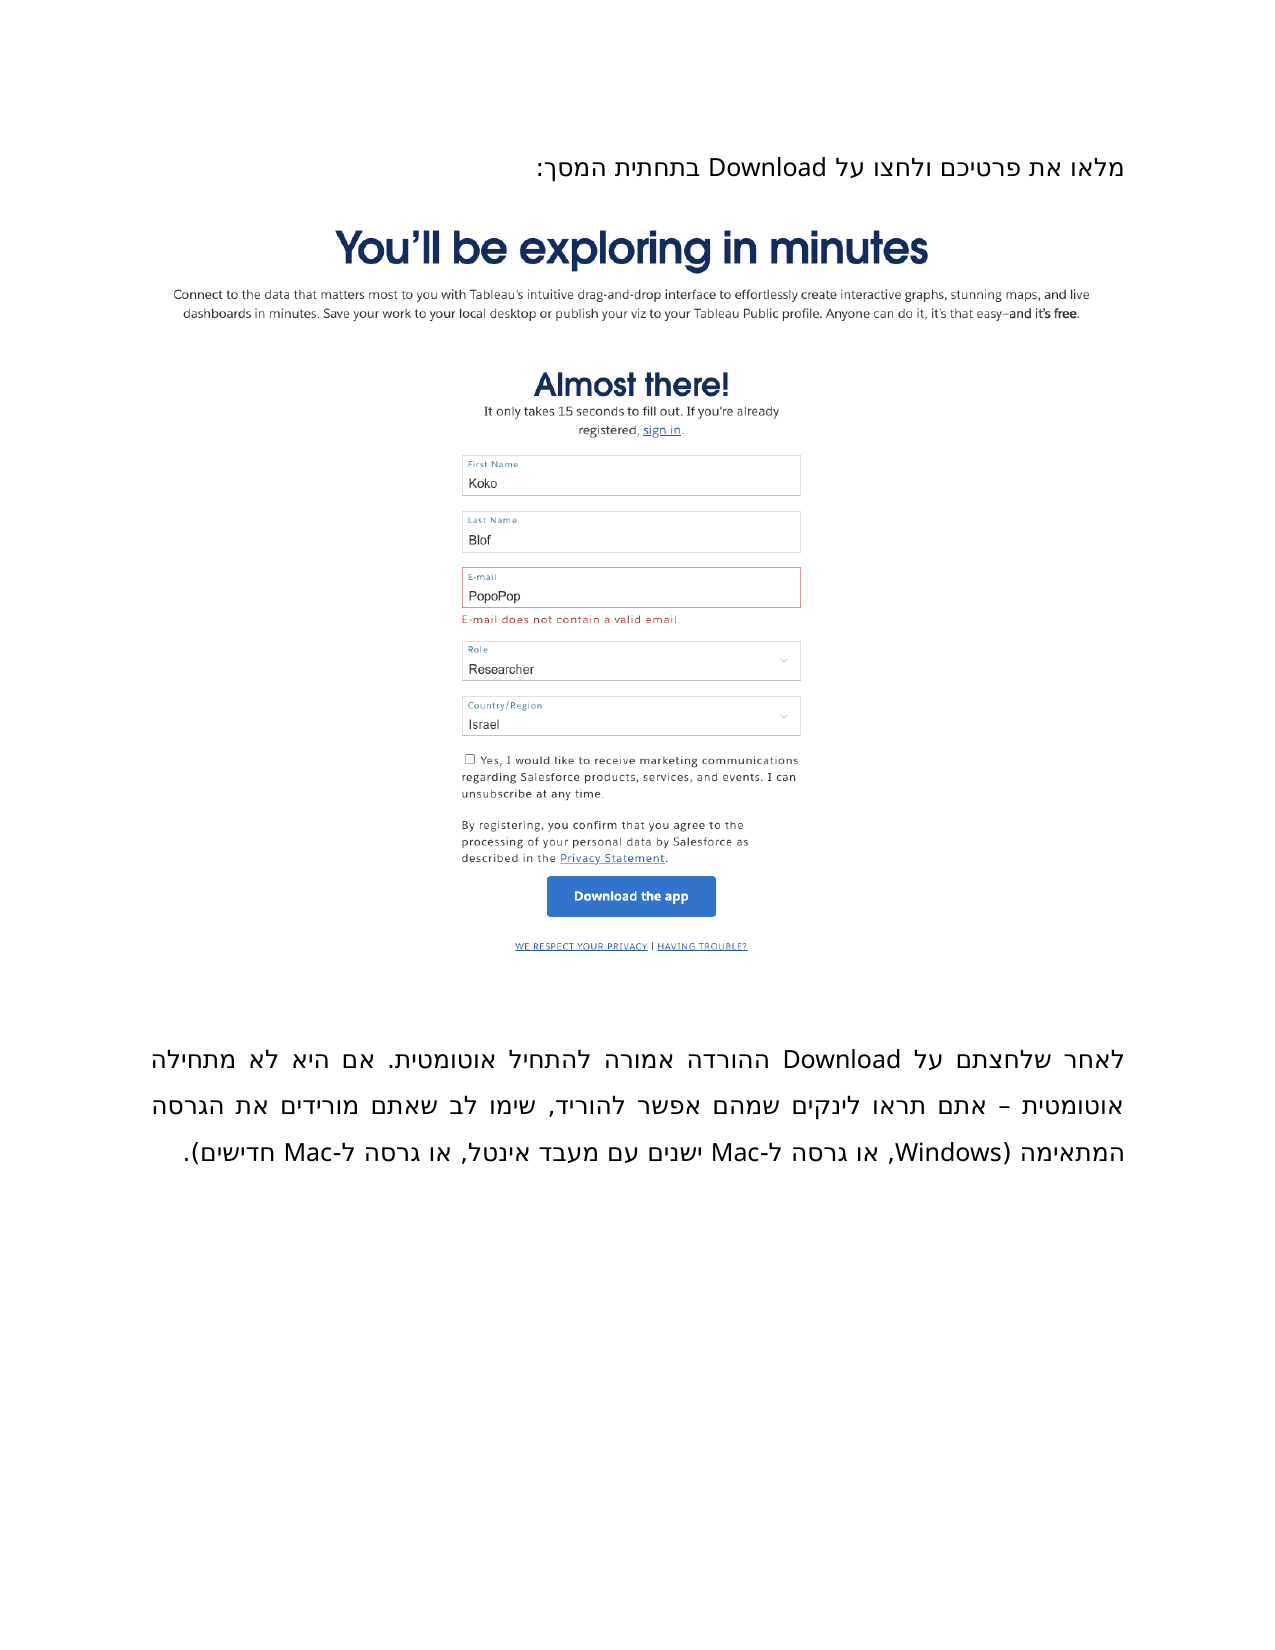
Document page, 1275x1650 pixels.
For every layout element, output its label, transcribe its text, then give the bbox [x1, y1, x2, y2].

text לאחר שלחצתם על Download ההורדה אמורה להתחיל אוטומטית. אם היא לא מתחילה אוטומטית – אתם תראו לינקים שמהם אפשר להוריד, שימו לב שאתם מורידים את הגרסה המתאימה (Windows, או גרסה ל-Mac ישנים עם מעבד אינטל, או גרסה ל-Mac חדישים). [150, 1042, 1125, 1169]
picture [150, 201, 1125, 975]
text מלאו את פרטיכם ולחצו על Download בתחתית המסך: [150, 150, 1125, 184]
